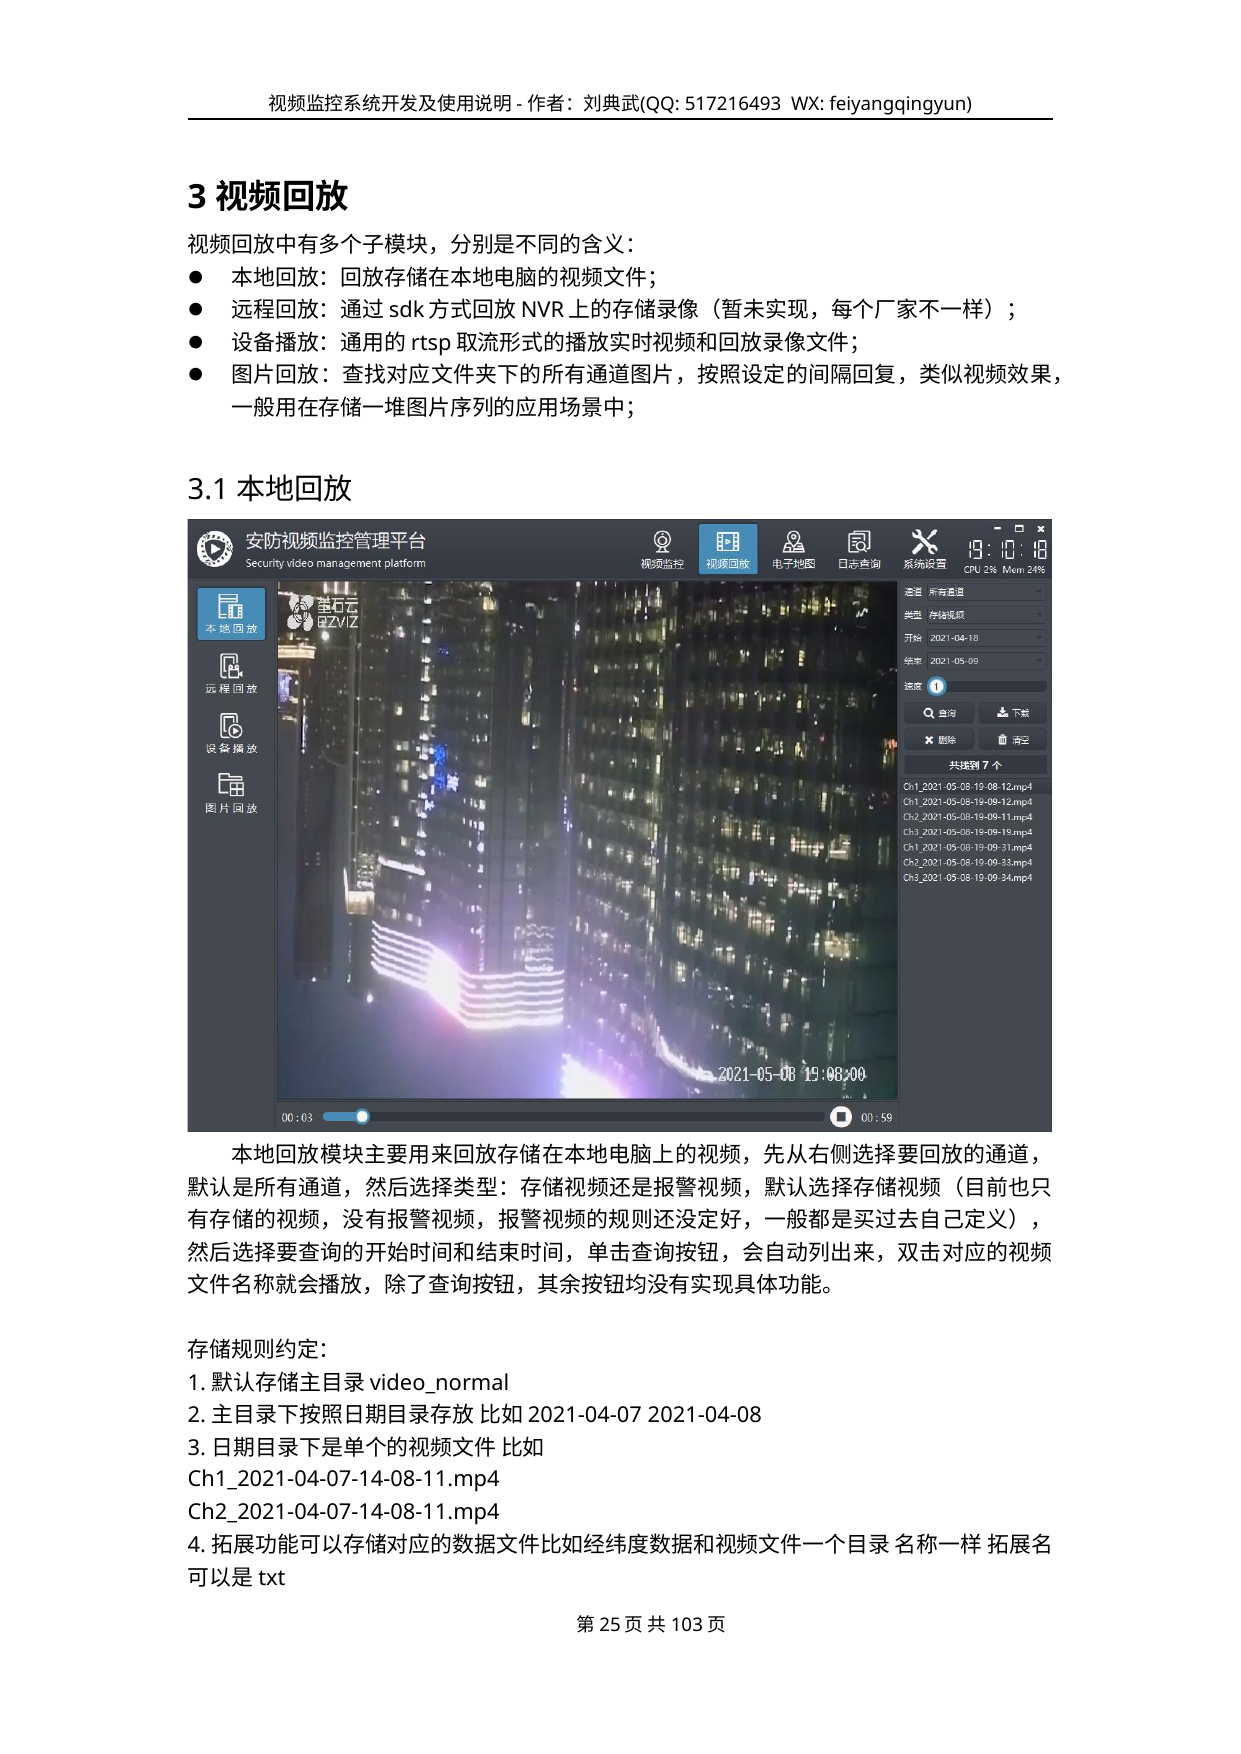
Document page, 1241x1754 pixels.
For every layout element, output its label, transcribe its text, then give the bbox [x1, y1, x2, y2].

text 4. 拓展功能可以存储对应的数据文件比如经纬度数据和视频文件一个目录 名称一样 拓展名可以是 txt [187, 1527, 1053, 1592]
text 视频回放中有多个子模块，分别是不同的含义： [187, 227, 1053, 259]
text 存储规则约定： [187, 1332, 1053, 1364]
text 3.1 本地回放 [187, 454, 1053, 519]
text Ch2_2021-04-07-14-08-11.mp4 [187, 1494, 1053, 1527]
text Ch1_2021-04-07-14-08-11.mp4 [187, 1462, 1053, 1494]
list 设备播放：通用的rtsp取流形式的播放实时视频和回放录像文件； [187, 324, 1053, 357]
list 远程回放：通过sdk方式回放NVR上的存储录像（暂未实现，每个厂家不一样）； [187, 292, 1053, 324]
list 本地回放：回放存储在本地电脑的视频文件； [187, 259, 1053, 292]
text 本地回放模块主要用来回放存储在本地电脑上的视频，先从右侧选择要回放的通道，默认是所有通道，然后选择类型：存储视频还是报警视频，默认选择存储视频（目前也只有存储的视频，没有报警视频，报警视频的规则还没定好，一般都是买过去自己定义），然后选择要查询的开始时间和结束时间，单击查询按钮，会自动列出来，双击对应的视频文件名称就会播放，除了查询按钮，其余按钮均没有实现具体功能。 [187, 1137, 1053, 1299]
text 2. 主目录下按照日期目录存放 比如 2021-04-07 2021-04-08 [187, 1397, 1053, 1429]
text 3 视频回放 [187, 162, 1053, 227]
picture [187, 519, 1052, 1132]
text 3. 日期目录下是单个的视频文件 比如 [187, 1429, 1053, 1462]
text 1. 默认存储主目录 video_normal [187, 1364, 1053, 1397]
list 图片回放：查找对应文件夹下的所有通道图片，按照设定的间隔回复，类似视频效果，一般用在存储一堆图片序列的应用场景中； [187, 357, 1053, 422]
